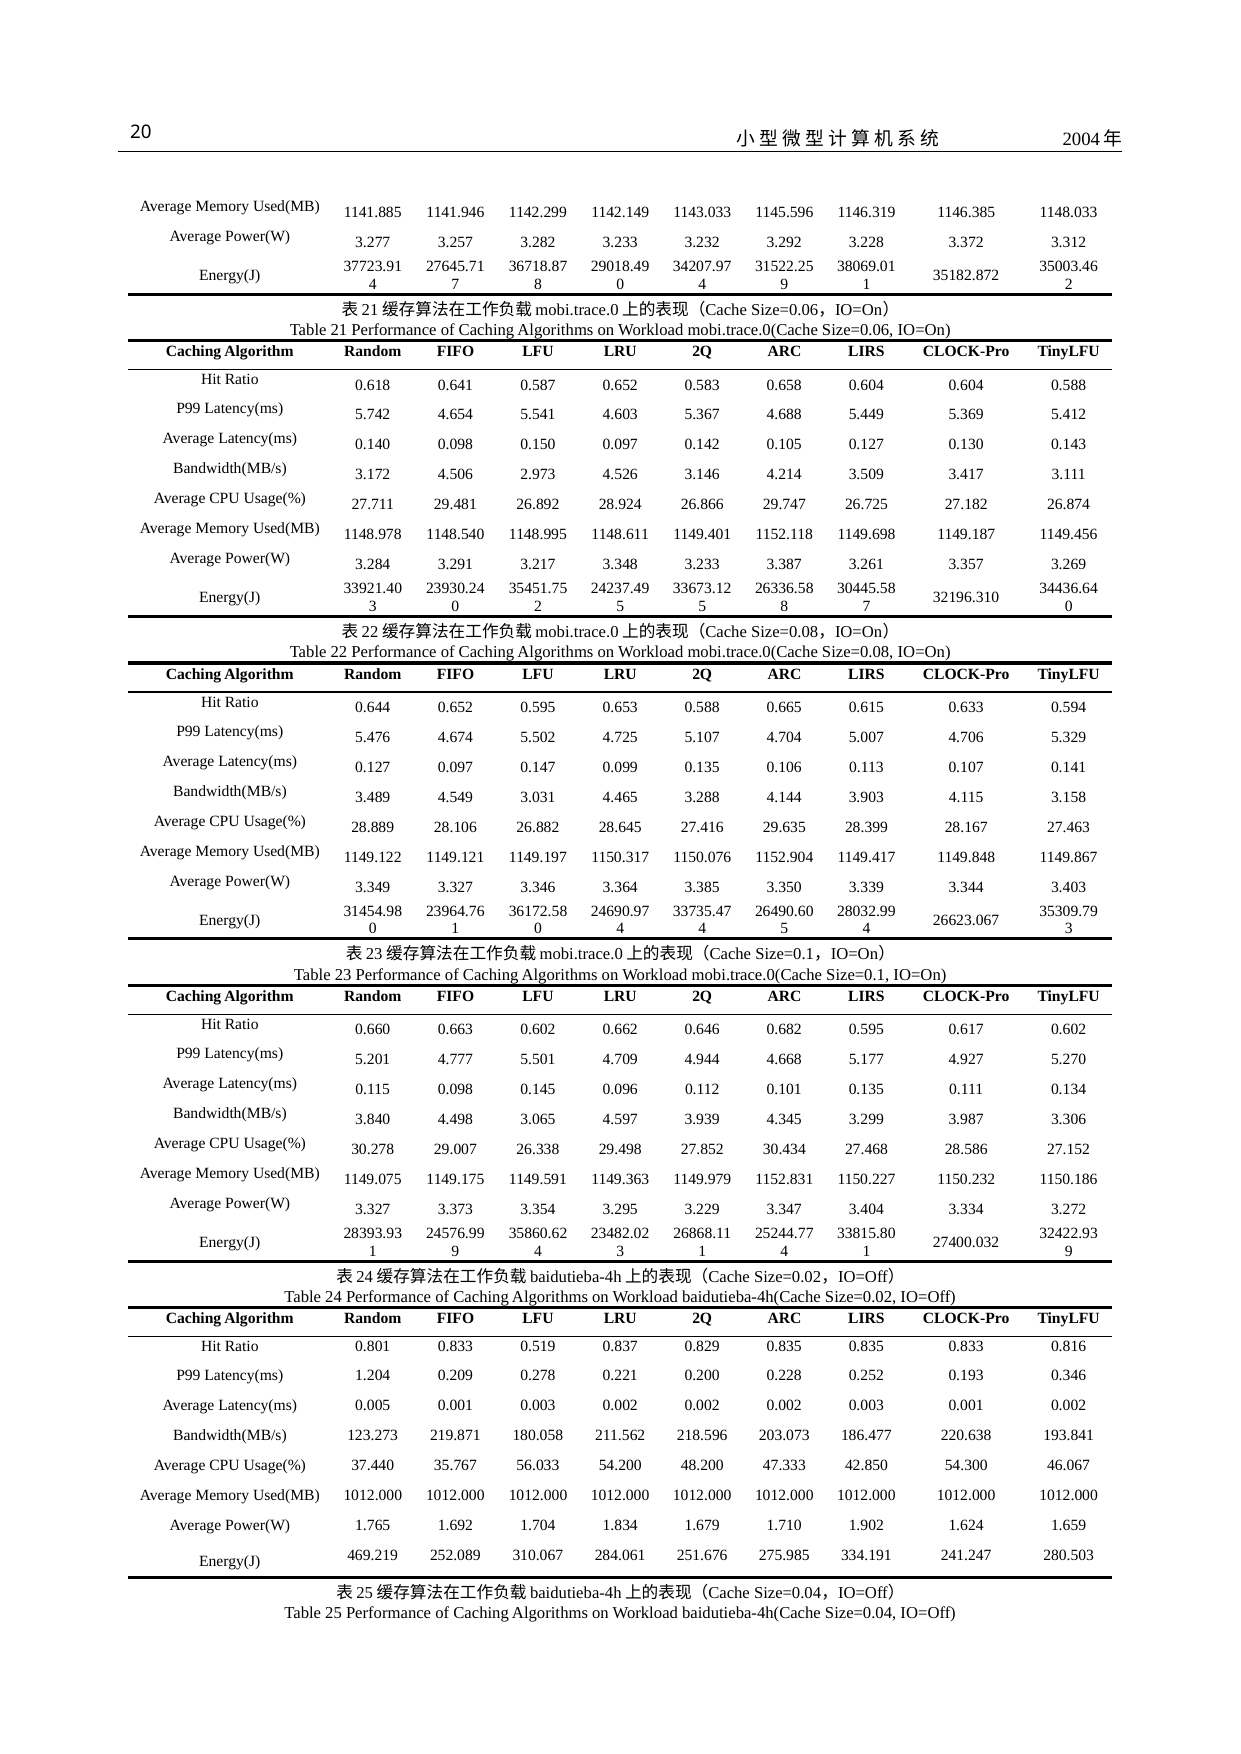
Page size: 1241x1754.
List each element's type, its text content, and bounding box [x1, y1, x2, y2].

text Table 24 Performance of Caching Algorithms on Workload baidutieba-4h(Cache Size=0.02, IO=Off) [118, 1287, 1122, 1306]
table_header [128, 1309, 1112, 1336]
text 表21 缓存算法在工作负载mobi.trace.0上的表现（Cache Size=0.06，IO=On） [118, 296, 1122, 320]
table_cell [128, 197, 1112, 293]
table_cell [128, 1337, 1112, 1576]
text Table 25 Performance of Caching Algorithms on Workload baidutieba-4h(Cache Size=0.04, IO=Off) [118, 1603, 1122, 1622]
text Table 22 Performance of Caching Algorithms on Workload mobi.trace.0(Cache Size=0.08, IO=On) [118, 642, 1122, 661]
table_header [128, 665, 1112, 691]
text 表23 缓存算法在工作负载mobi.trace.0上的表现（Cache Size=0.1，IO=On） [118, 940, 1122, 964]
text 表25 缓存算法在工作负载baidutieba-4h上的表现（Cache Size=0.04，IO=Off） [118, 1579, 1122, 1603]
text 表24 缓存算法在工作负载baidutieba-4h上的表现（Cache Size=0.02，IO=Off） [118, 1263, 1122, 1287]
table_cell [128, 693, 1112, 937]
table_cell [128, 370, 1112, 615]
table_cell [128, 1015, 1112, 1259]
text Table 21 Performance of Caching Algorithms on Workload mobi.trace.0(Cache Size=0.06, IO=On) [118, 320, 1122, 339]
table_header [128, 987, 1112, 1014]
text 表22 缓存算法在工作负载mobi.trace.0上的表现（Cache Size=0.08，IO=On） [118, 618, 1122, 642]
text Table 23 Performance of Caching Algorithms on Workload mobi.trace.0(Cache Size=0.1, IO=On) [118, 964, 1122, 984]
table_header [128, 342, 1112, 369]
